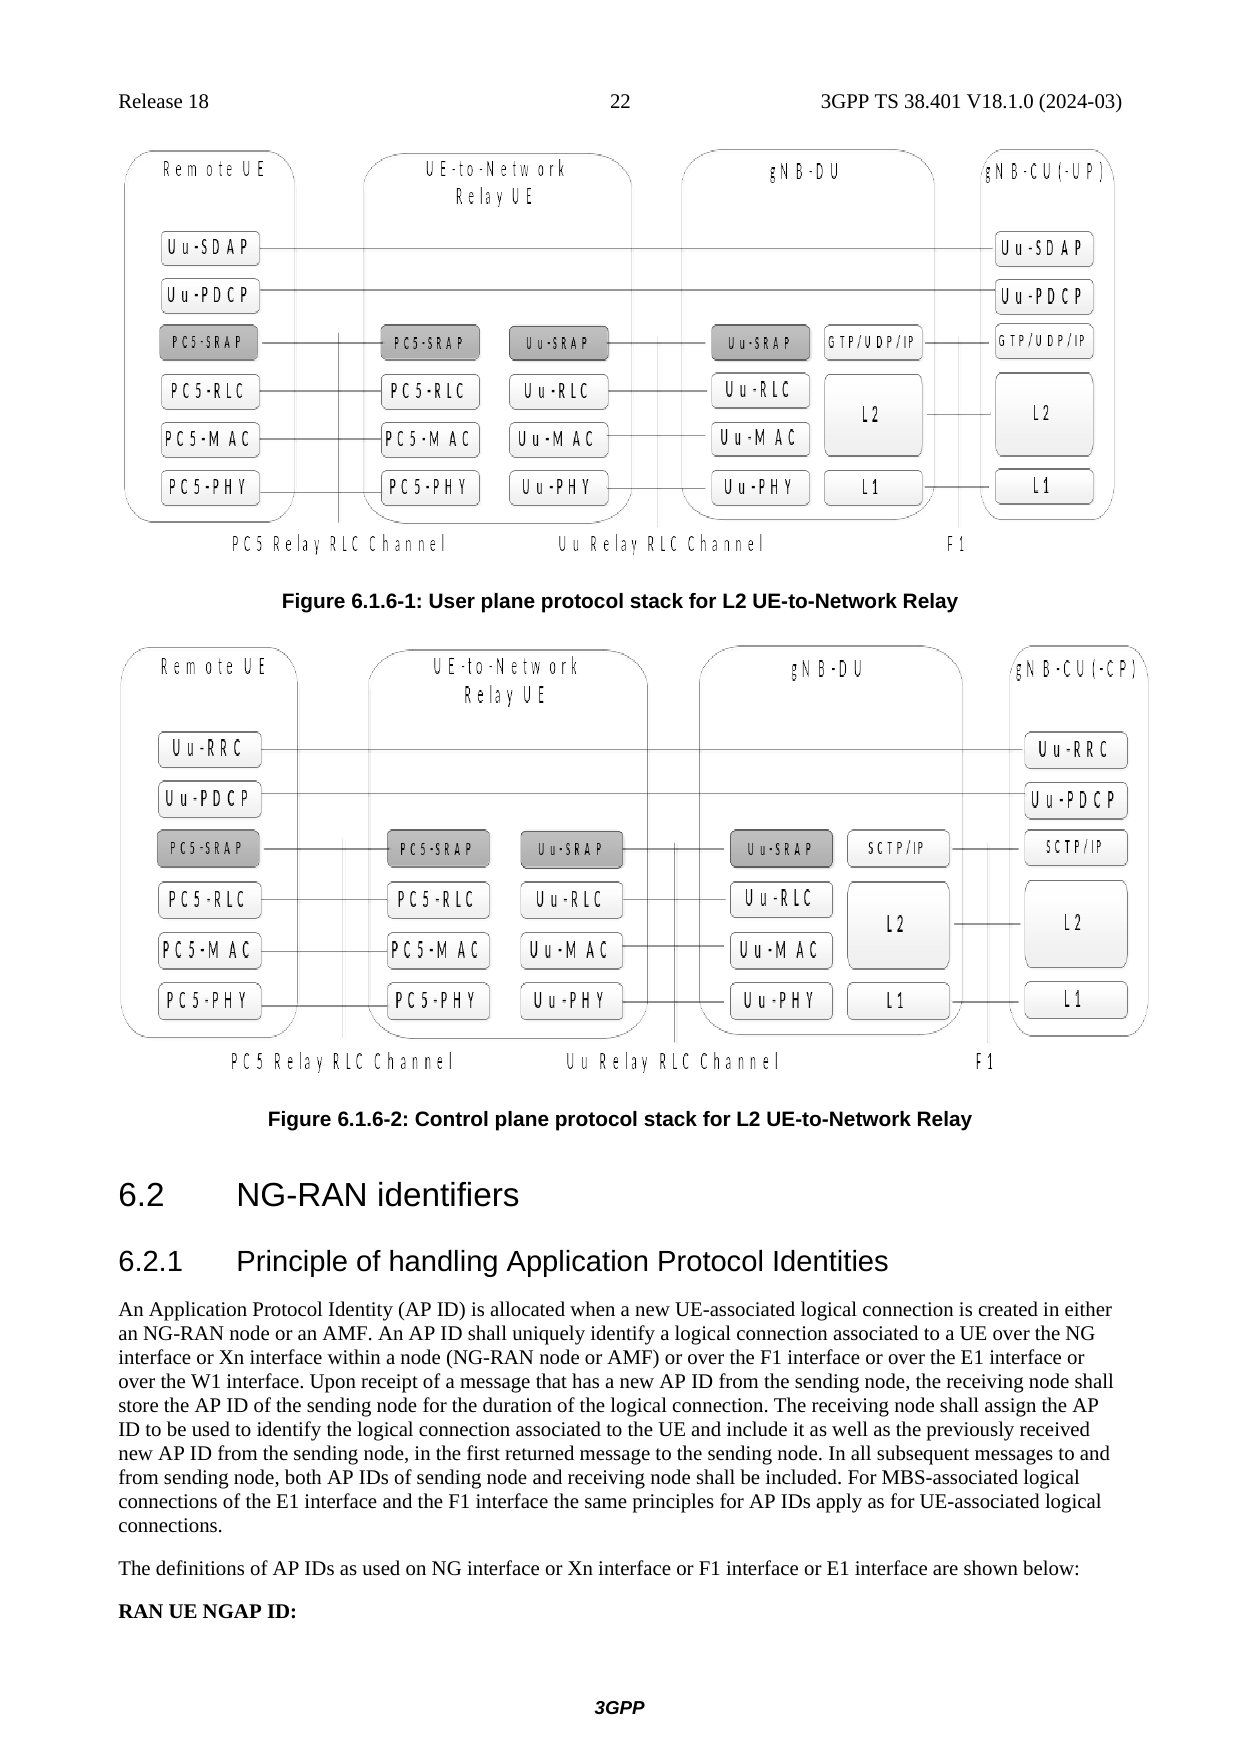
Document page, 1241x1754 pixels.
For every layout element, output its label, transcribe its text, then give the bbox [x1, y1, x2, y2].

text An Application Protocol Identity (AP ID) is allocated when a new UE-associated logical connection is created in either an NG-RAN node or an AMF. An AP ID shall uniquely identify a logical connection associated to a UE over the NG interface or Xn interface within a node (NG-RAN node or AMF) or over the F1 interface or over the E1 interface or over the W1 interface. Upon receipt of a message that has a new AP ID from the sending node, the receiving node shall store the AP ID of the sending node for the duration of the logical connection. The receiving node shall assign the AP ID to be used to identify the logical connection associated to the UE and include it as well as the previously received new AP ID from the sending node, in the first returned message to the sending node. In all subsequent messages to and from sending node, both AP IDs of sending node and receiving node shall be included. For MBS-associated logical connections of the E1 interface and the F1 interface the same principles for AP IDs apply as for UE-associated logical connections. [118, 1297, 1122, 1537]
text The definitions of AP IDs as used on NG interface or Xn interface or F1 interface or E1 interface are shown below: [118, 1556, 1122, 1580]
subtitle 6.2.1 Principle of handling Application Protocol Identities [118, 1244, 1122, 1278]
subtitle 6.2 NG-RAN identifiers [118, 1174, 1122, 1213]
text Figure 6.1.6-2: Control plane protocol stack for L2 UE-to-Network Relay [118, 1107, 1122, 1131]
text Figure 6.1.6-1: User plane protocol stack for L2 UE-to-Network Relay [118, 588, 1122, 612]
text RAN UE NGAP ID: [118, 1599, 1122, 1623]
